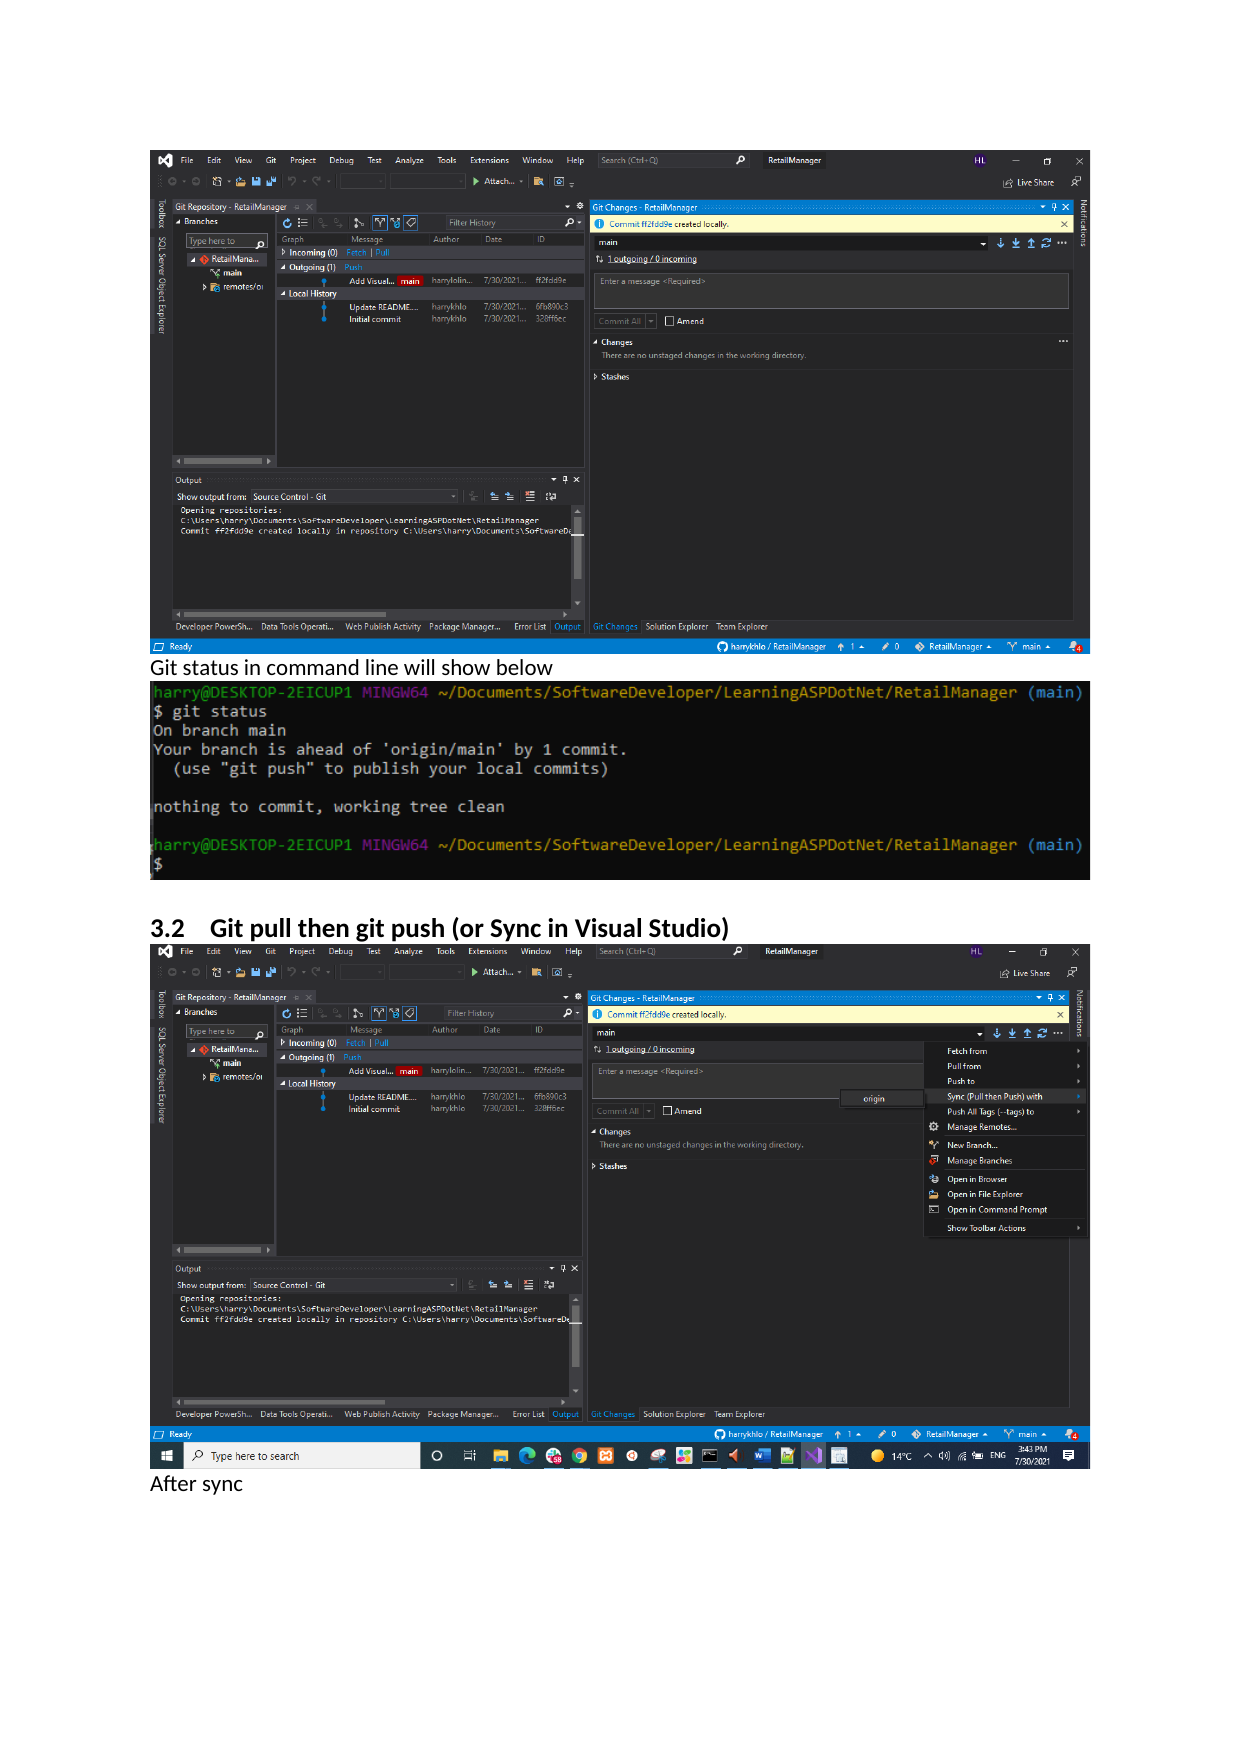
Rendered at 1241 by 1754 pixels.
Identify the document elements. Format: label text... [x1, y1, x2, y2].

picture [150, 944, 1091, 1469]
text Git status in command line will show below [150, 654, 1090, 681]
text After sync [150, 1469, 1090, 1497]
subtitle Git pull then git push (or Sync in Visual Studio) [150, 912, 1090, 944]
picture [150, 681, 1091, 880]
picture [150, 150, 1091, 654]
